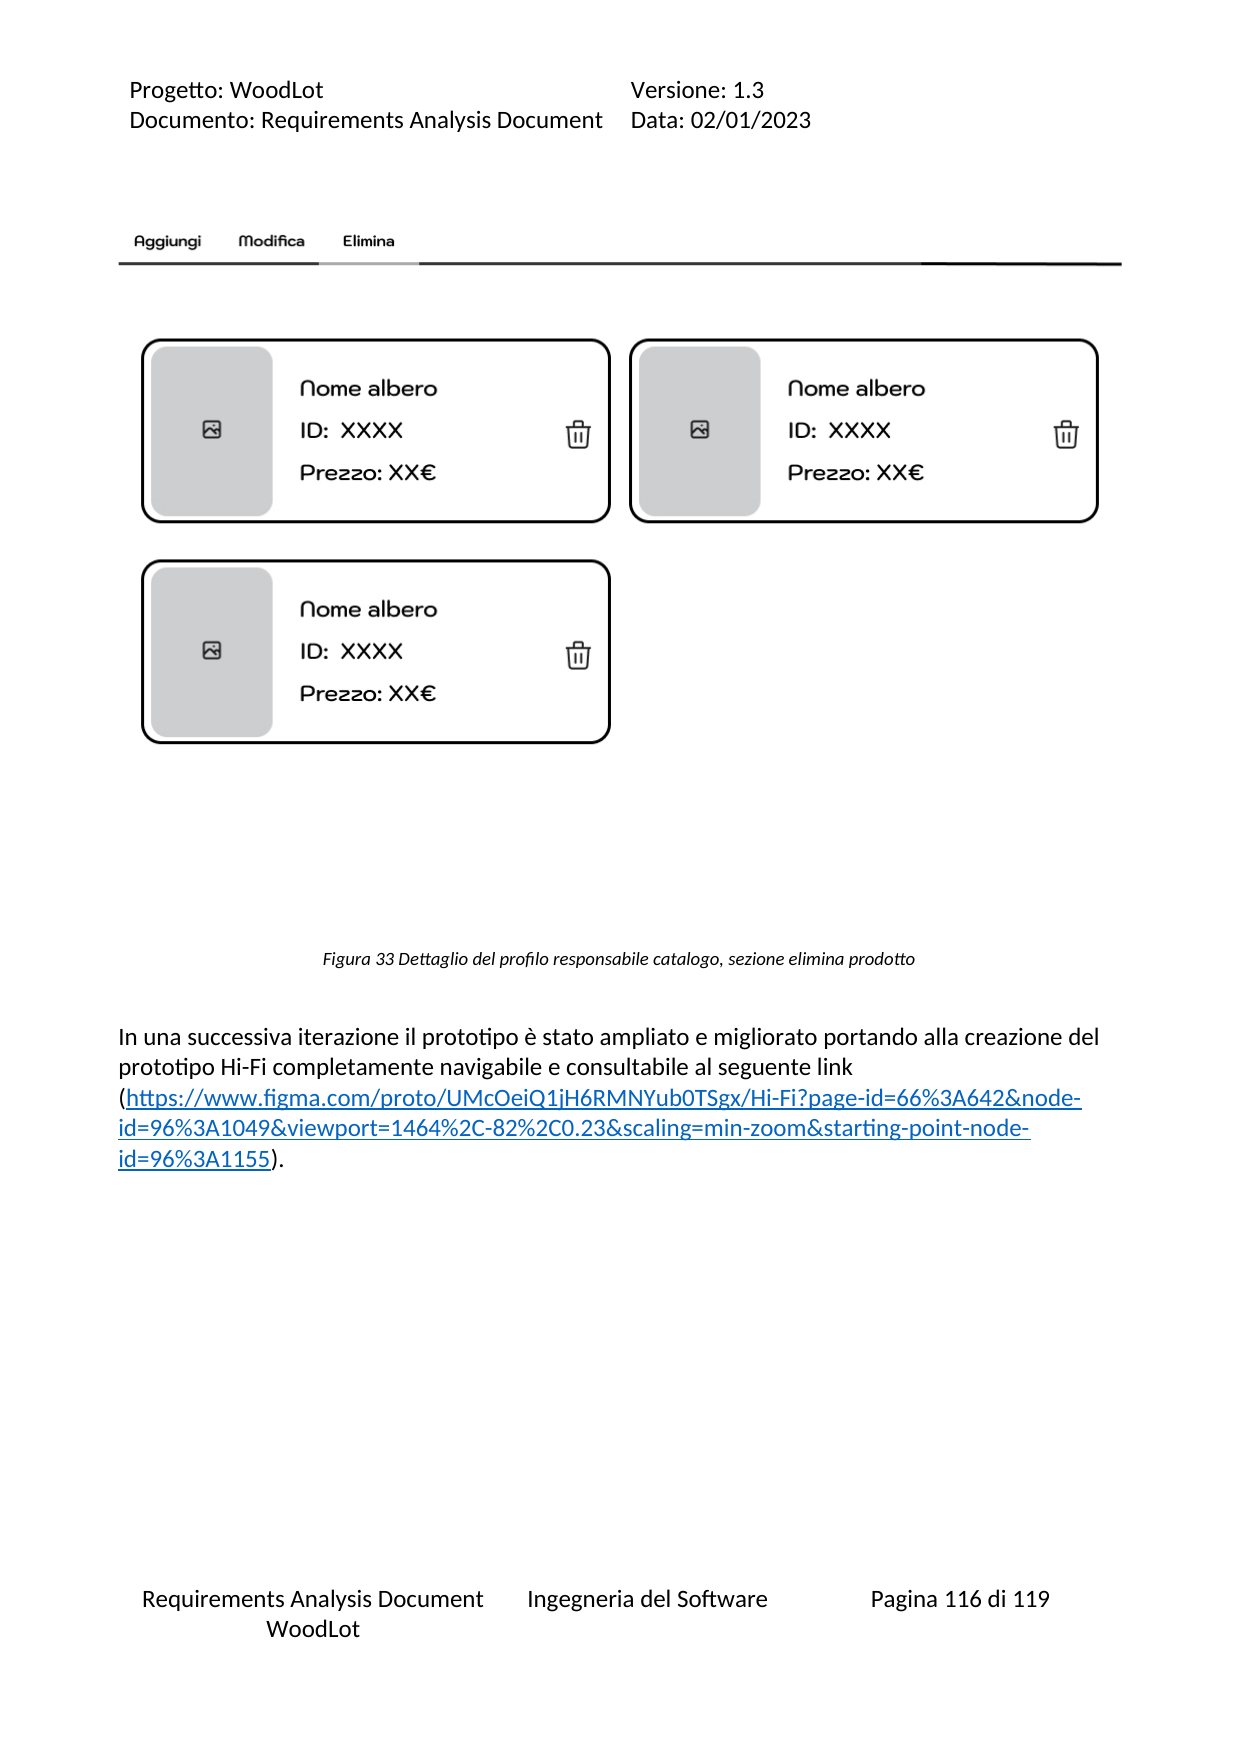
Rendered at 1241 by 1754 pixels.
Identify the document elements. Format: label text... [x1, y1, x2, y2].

picture [118, 209, 1122, 947]
text In una successiva iterazione il prototipo è stato ampliato e migliorato portando alla creazione del prototipo Hi-Fi completamente navigabile e consultabile al seguente link (https://www.figma.com/proto/UMcOeiQ1jH6RMNYub0TSgx/Hi-Fi?page-id=66%3A642&node-id=96%3A1049&viewport=1464%2C-82%2C0.23&scaling=min-zoom&starting-point-node-id=96%3A1155). [118, 1021, 1122, 1173]
text Figura 33 Dettaglio del profilo responsabile catalogo, sezione elimina prodotto [118, 947, 1122, 969]
